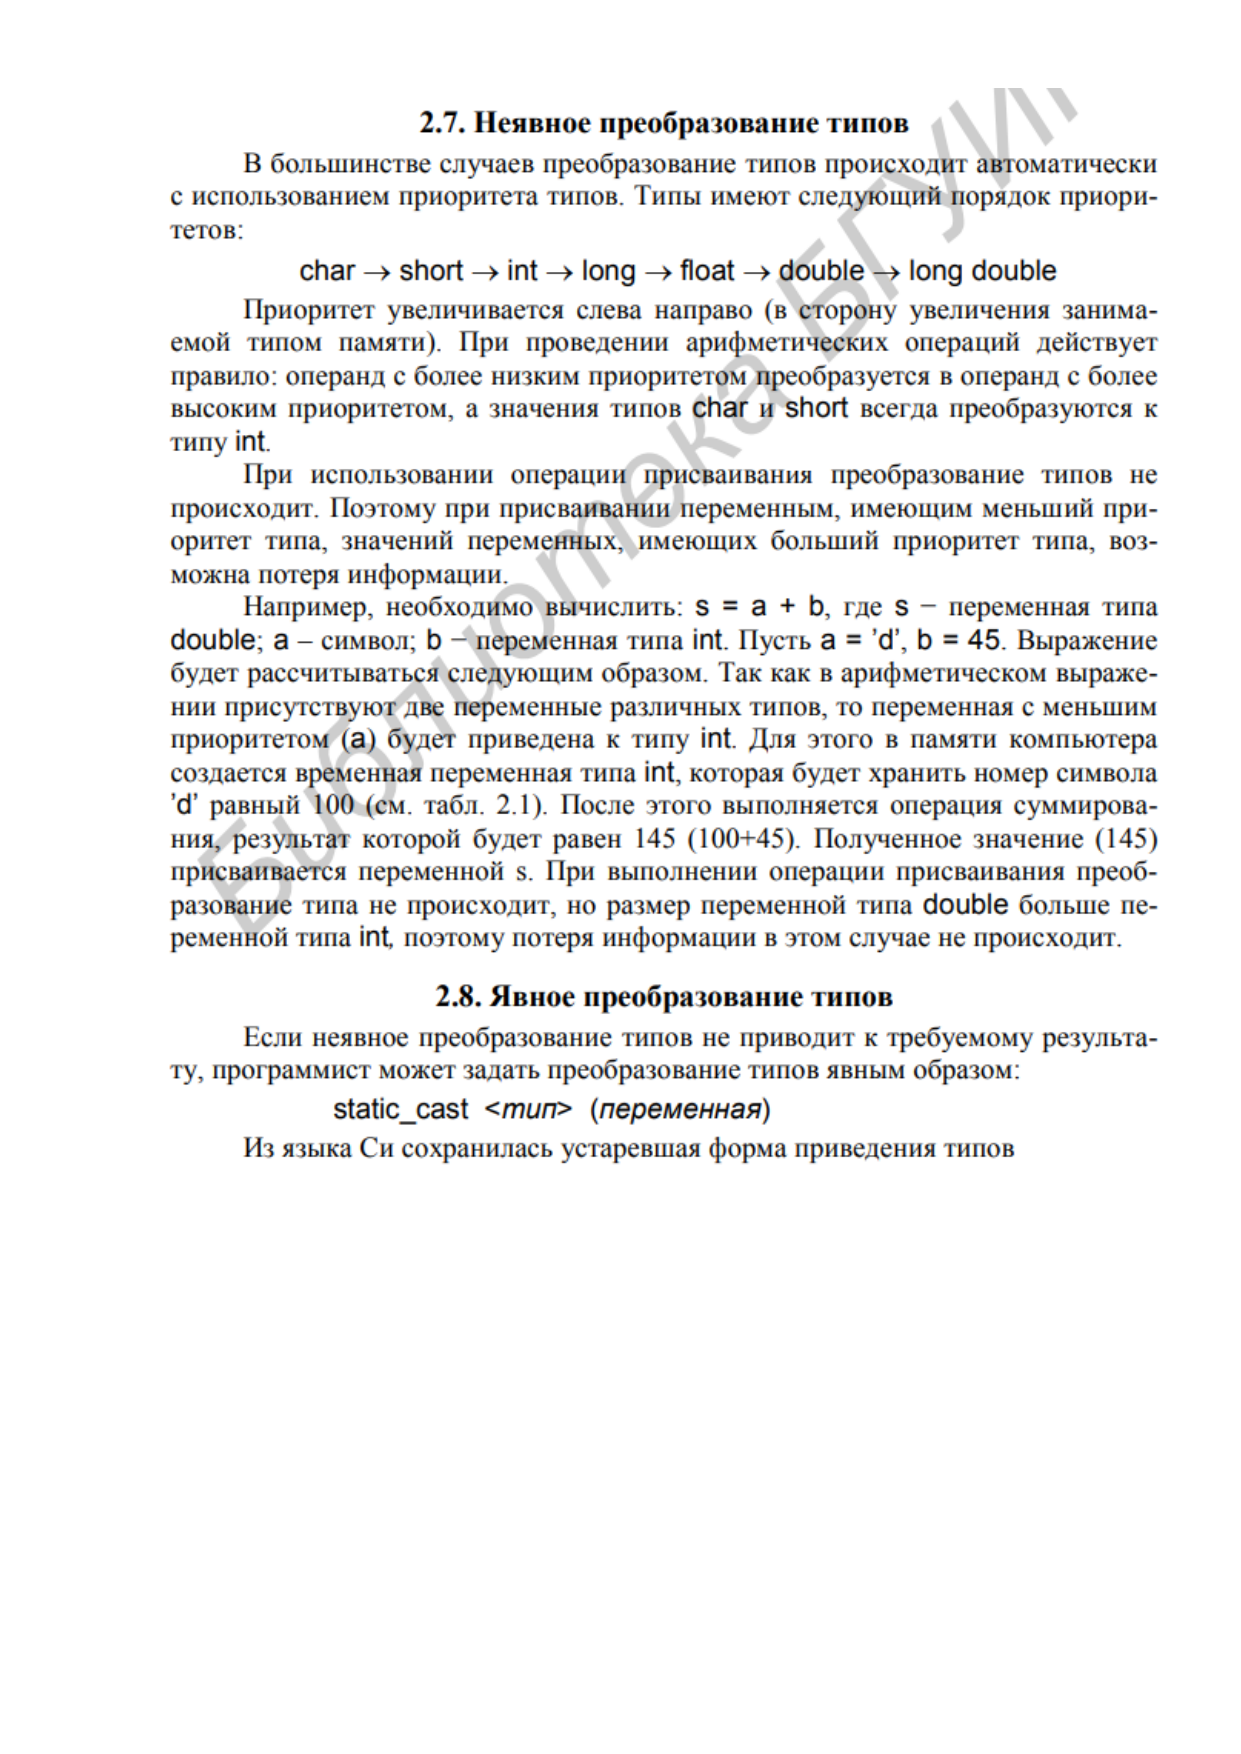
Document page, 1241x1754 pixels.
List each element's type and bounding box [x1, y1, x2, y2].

picture [147, 88, 1182, 1174]
